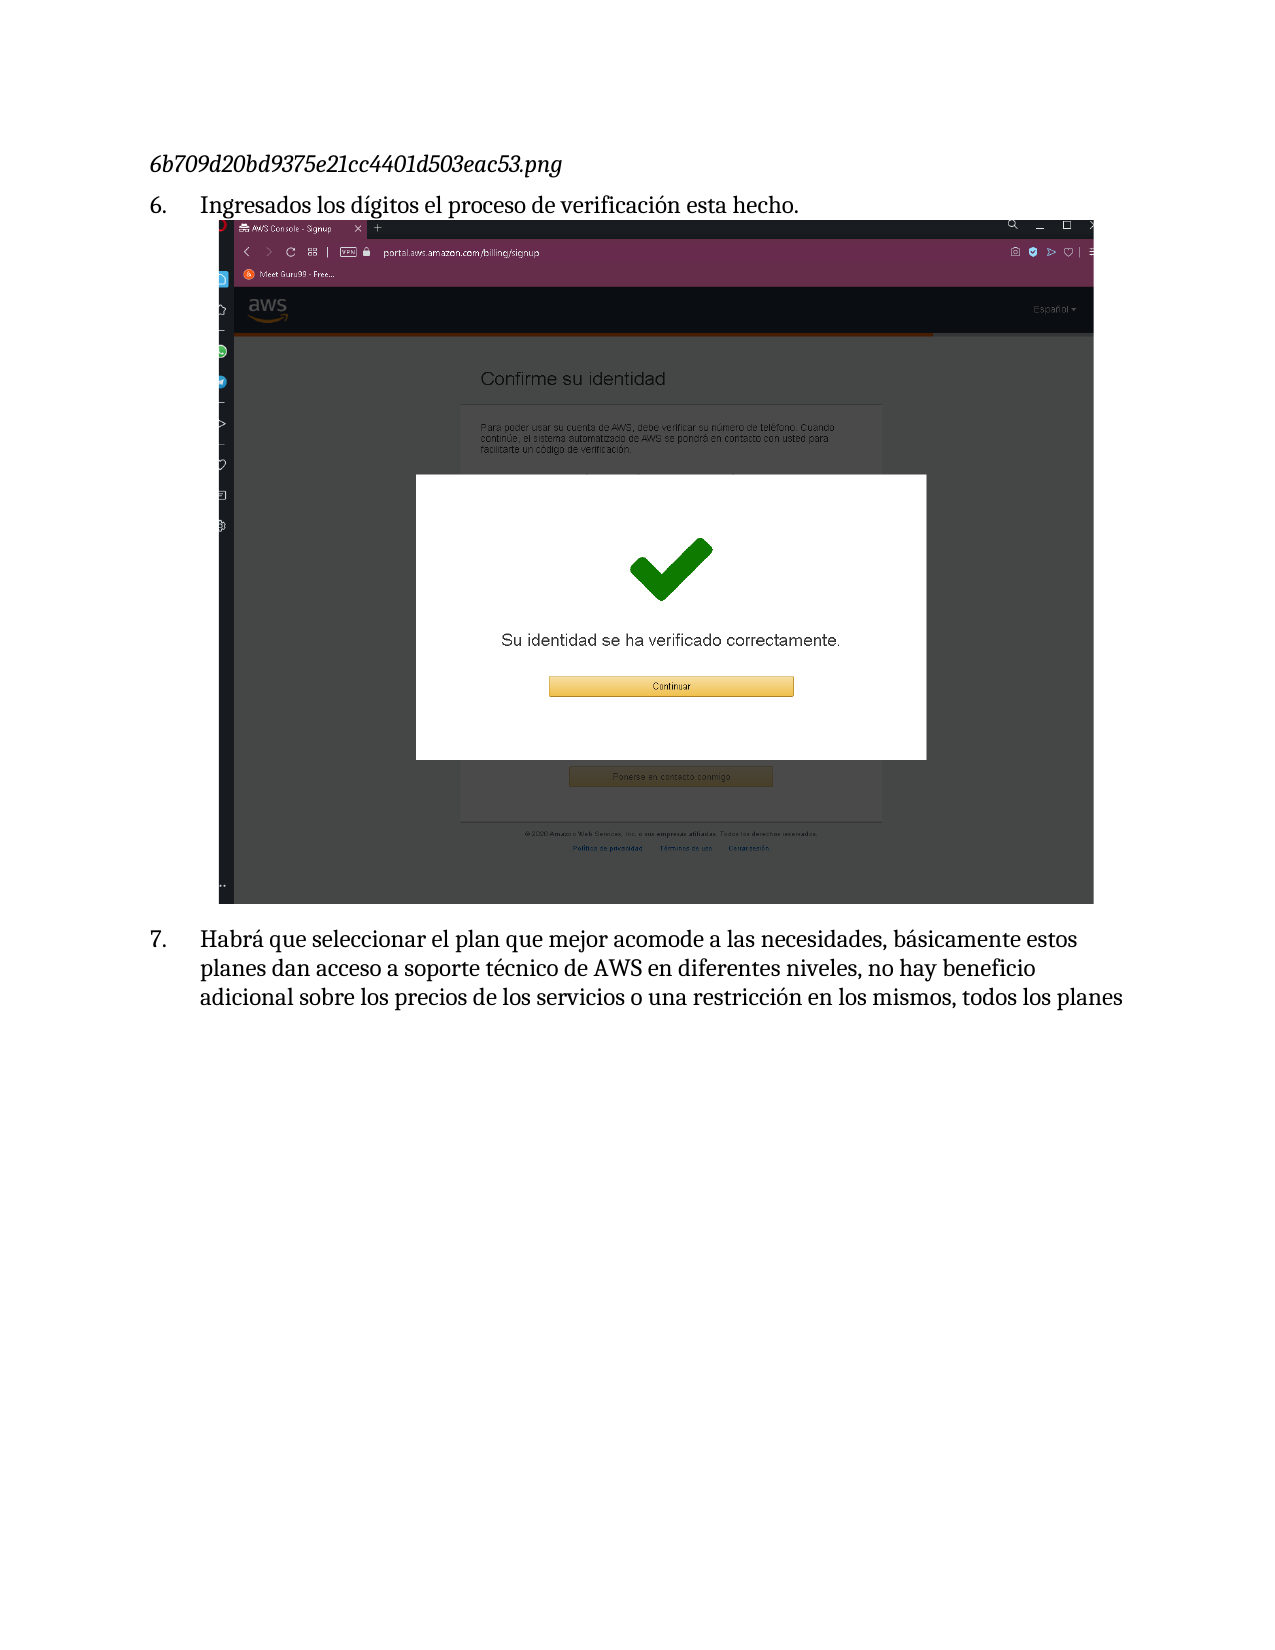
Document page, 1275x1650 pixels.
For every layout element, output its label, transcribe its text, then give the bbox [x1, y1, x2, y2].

list Habrá que seleccionar el plan que mejor acomode a las necesidades, básicamente estos planes dan acceso a soporte técnico de AWS en diferentes niveles, no hay beneficio adicional sobre los precios de los servicios o una restricción en los mismos, todos los planes tienen acceso al mismo número de servicios y a todas sus capacidades. [150, 925, 1125, 1011]
picture [218, 220, 1094, 904]
text 6b709d20bd9375e21cc4401d503eac53.png [150, 150, 1125, 179]
